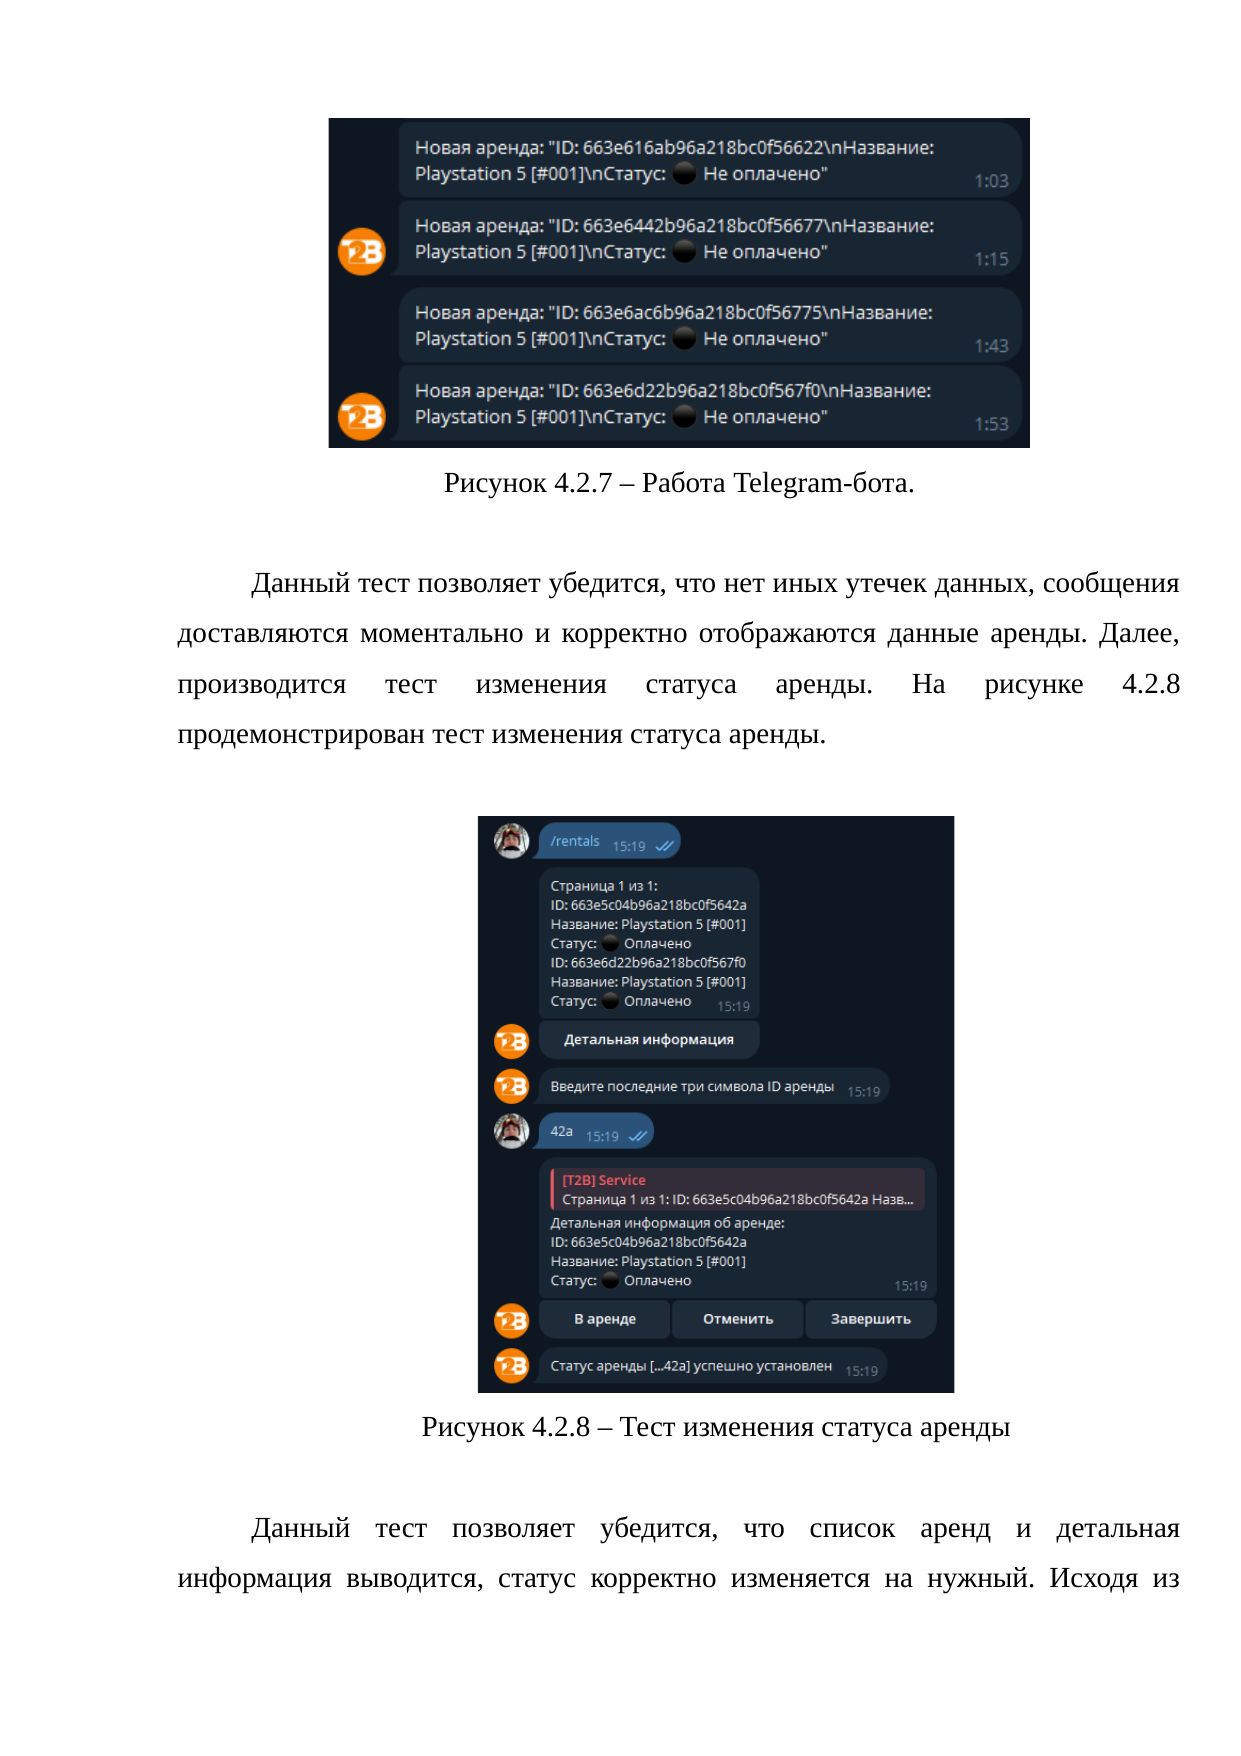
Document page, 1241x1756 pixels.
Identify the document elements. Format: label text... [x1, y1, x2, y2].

text Данный тест позволяет убедится, что нет иных утечек данных, сообщения доставляются моментально и корректно отображаются данные аренды. Далее, производится тест изменения статуса аренды. На рисунке 4.2.8 продемонстрирован тест изменения статуса аренды. [177, 565, 1181, 750]
picture [477, 816, 955, 1393]
text Рисунок 4.2.8 – Тест изменения статуса аренды [177, 1409, 1181, 1443]
text Рисунок 4.2.7 – Работа Telegram-бота. [177, 465, 1181, 498]
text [177, 1510, 1181, 1594]
picture [328, 118, 1030, 448]
